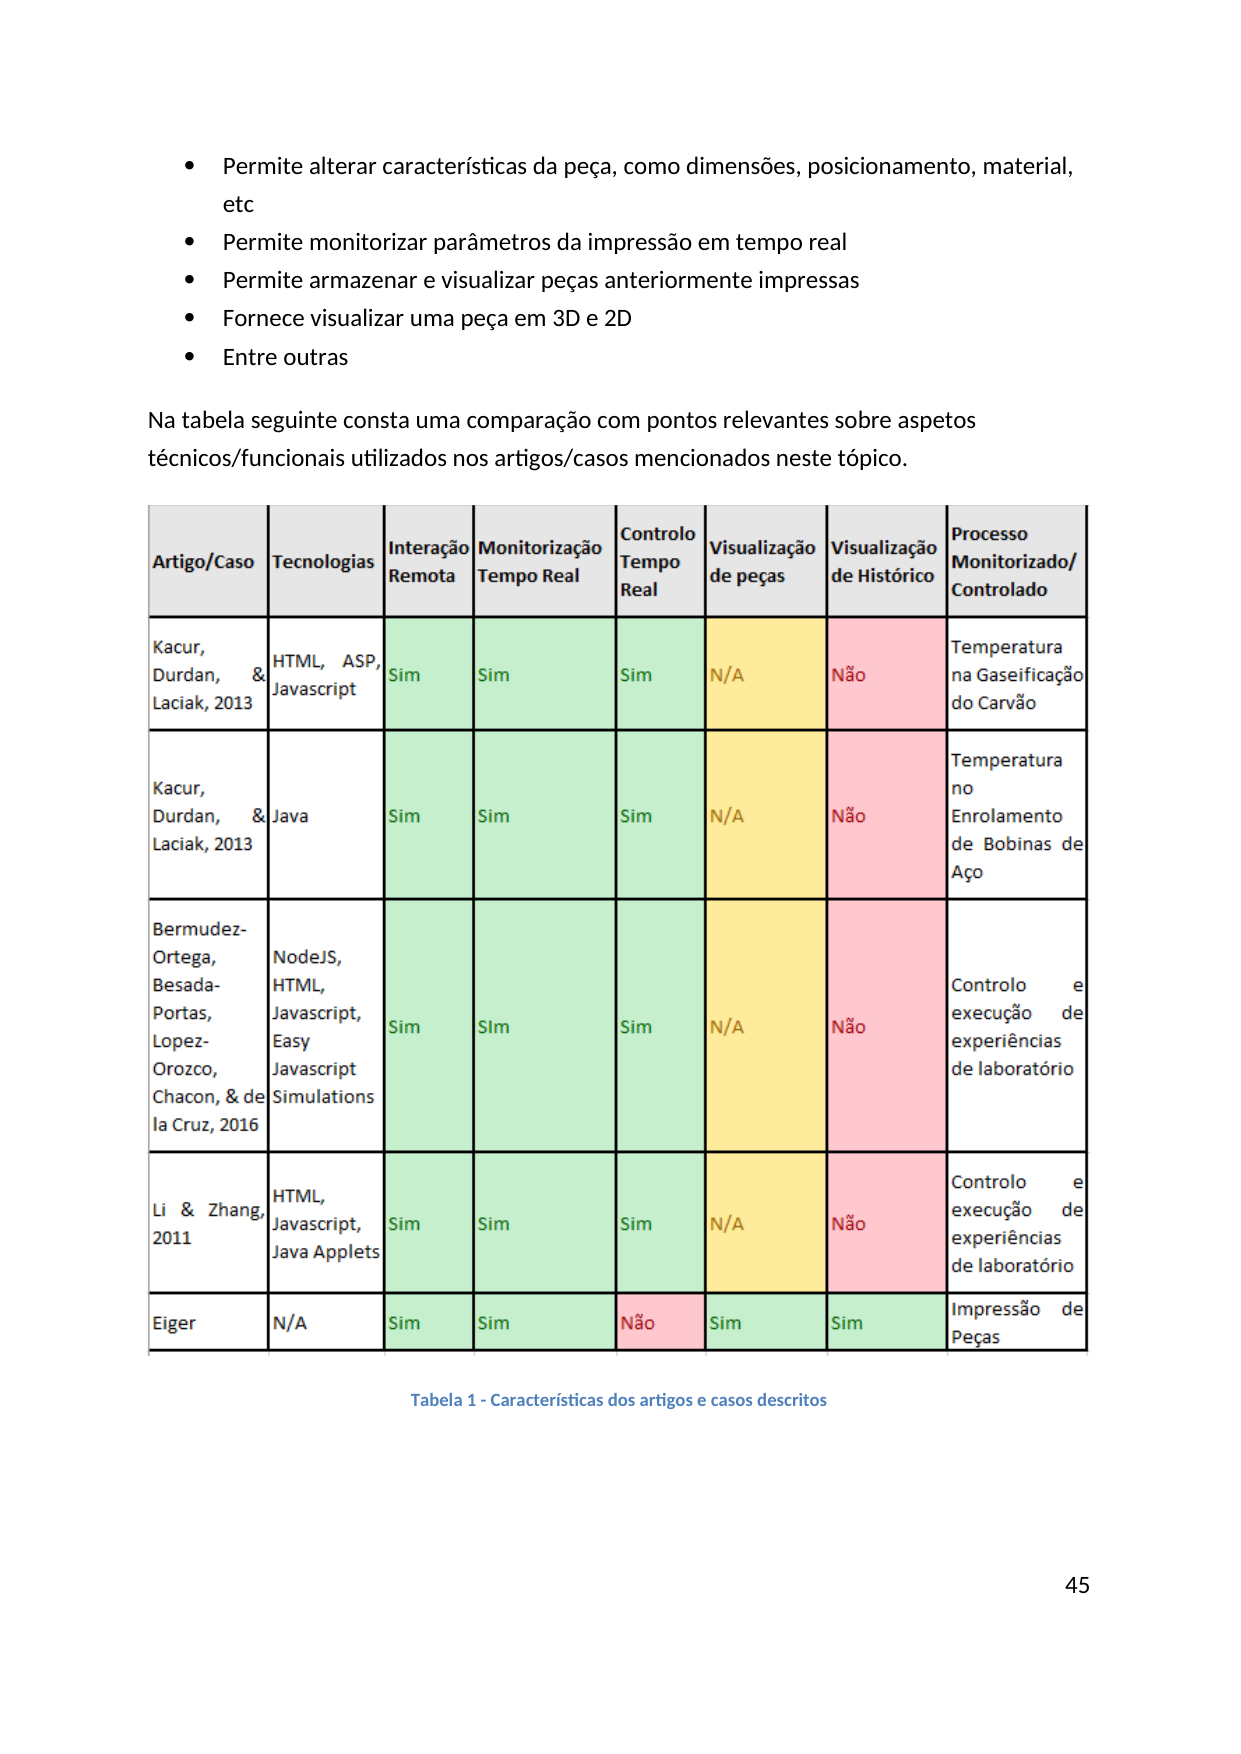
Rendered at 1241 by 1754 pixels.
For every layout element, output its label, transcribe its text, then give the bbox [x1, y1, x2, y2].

picture [147, 505, 1091, 1356]
text Na tabela seguinte consta uma comparação com pontos relevantes sobre aspetos técnicos/funcionais utilizados nos artigos/casos mencionados neste tópico. [148, 404, 1090, 472]
list Permite armazenar e visualizar peças anteriormente impressas [185, 264, 1090, 295]
text Tabela 1 - Características dos artigos e casos descritos [148, 1388, 1090, 1411]
list Fornece visualizar uma peça em 3D e 2D [185, 302, 1090, 333]
list Entre outras [185, 341, 1090, 371]
list Permite alterar características da peça, como dimensões, posicionamento, material, etc [185, 150, 1090, 219]
list Permite monitorizar parâmetros da impressão em tempo real [185, 226, 1090, 257]
